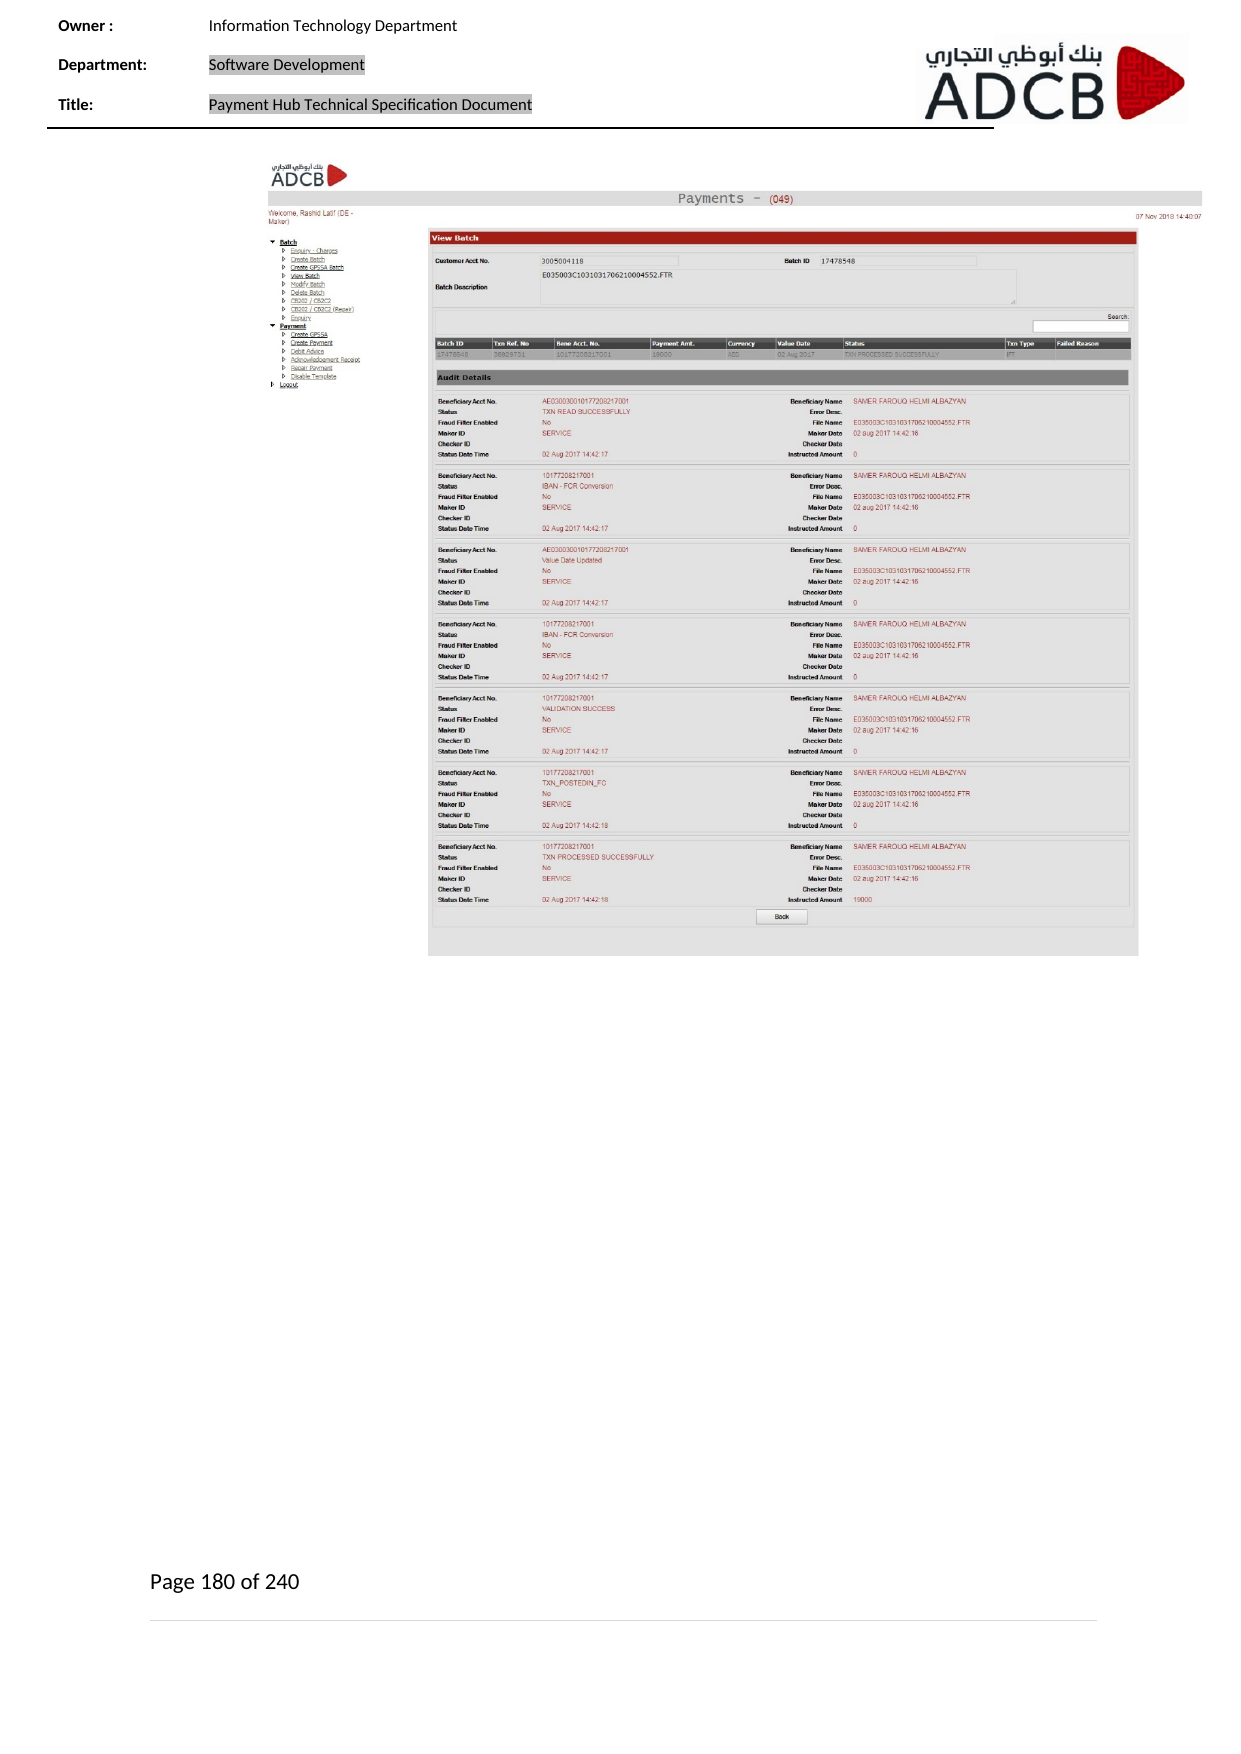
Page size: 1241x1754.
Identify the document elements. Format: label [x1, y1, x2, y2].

picture [914, 33, 1189, 124]
picture [262, 156, 1203, 962]
